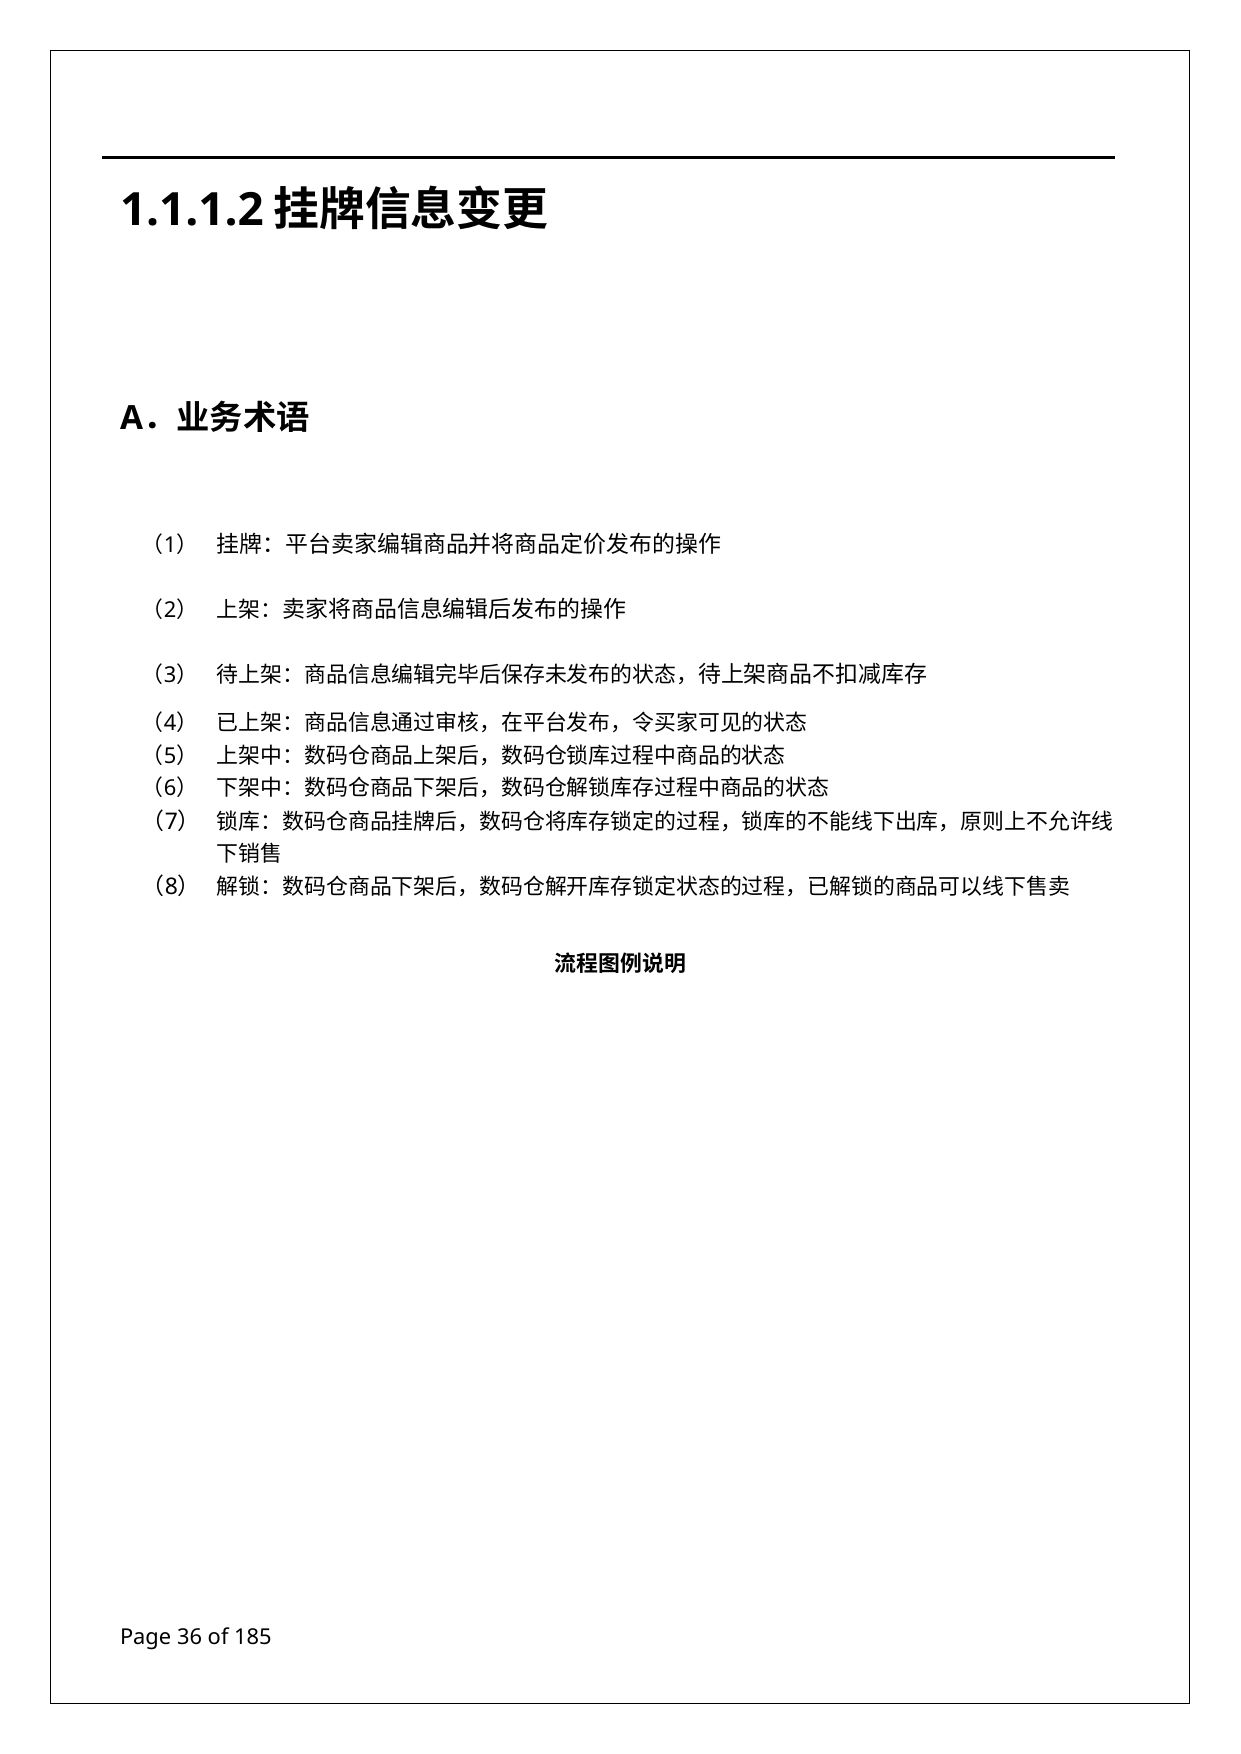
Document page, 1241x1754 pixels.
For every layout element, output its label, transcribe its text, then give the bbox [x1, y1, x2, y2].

list 上架中：数码仓商品上架后，数码仓锁库过程中商品的状态 [142, 738, 1120, 770]
list 上架：卖家将商品信息编辑后发布的操作 [142, 575, 1120, 640]
list 锁库：数码仓商品挂牌后，数码仓将库存锁定的过程，锁库的不能线下出库，原则上不允许线下销售 [142, 803, 1120, 868]
list 解锁：数码仓商品下架后，数码仓解开库存锁定状态的过程，已解锁的商品可以线下售卖 [142, 868, 1120, 901]
list 挂牌：平台卖家编辑商品并将商品定价发布的操作 [142, 510, 1120, 575]
list 待上架：商品信息编辑完毕后保存未发布的状态，待上架商品不扣减库存 [142, 640, 1120, 705]
text 流程图例说明 [120, 946, 1120, 978]
subtitle 1.1.1.2挂牌信息变更 [120, 157, 1120, 254]
list 已上架：商品信息通过审核，在平台发布，令买家可见的状态 [142, 705, 1120, 738]
list 下架中：数码仓商品下架后，数码仓解锁库存过程中商品的状态 [142, 770, 1120, 803]
subtitle A．业务术语 [120, 383, 1120, 448]
